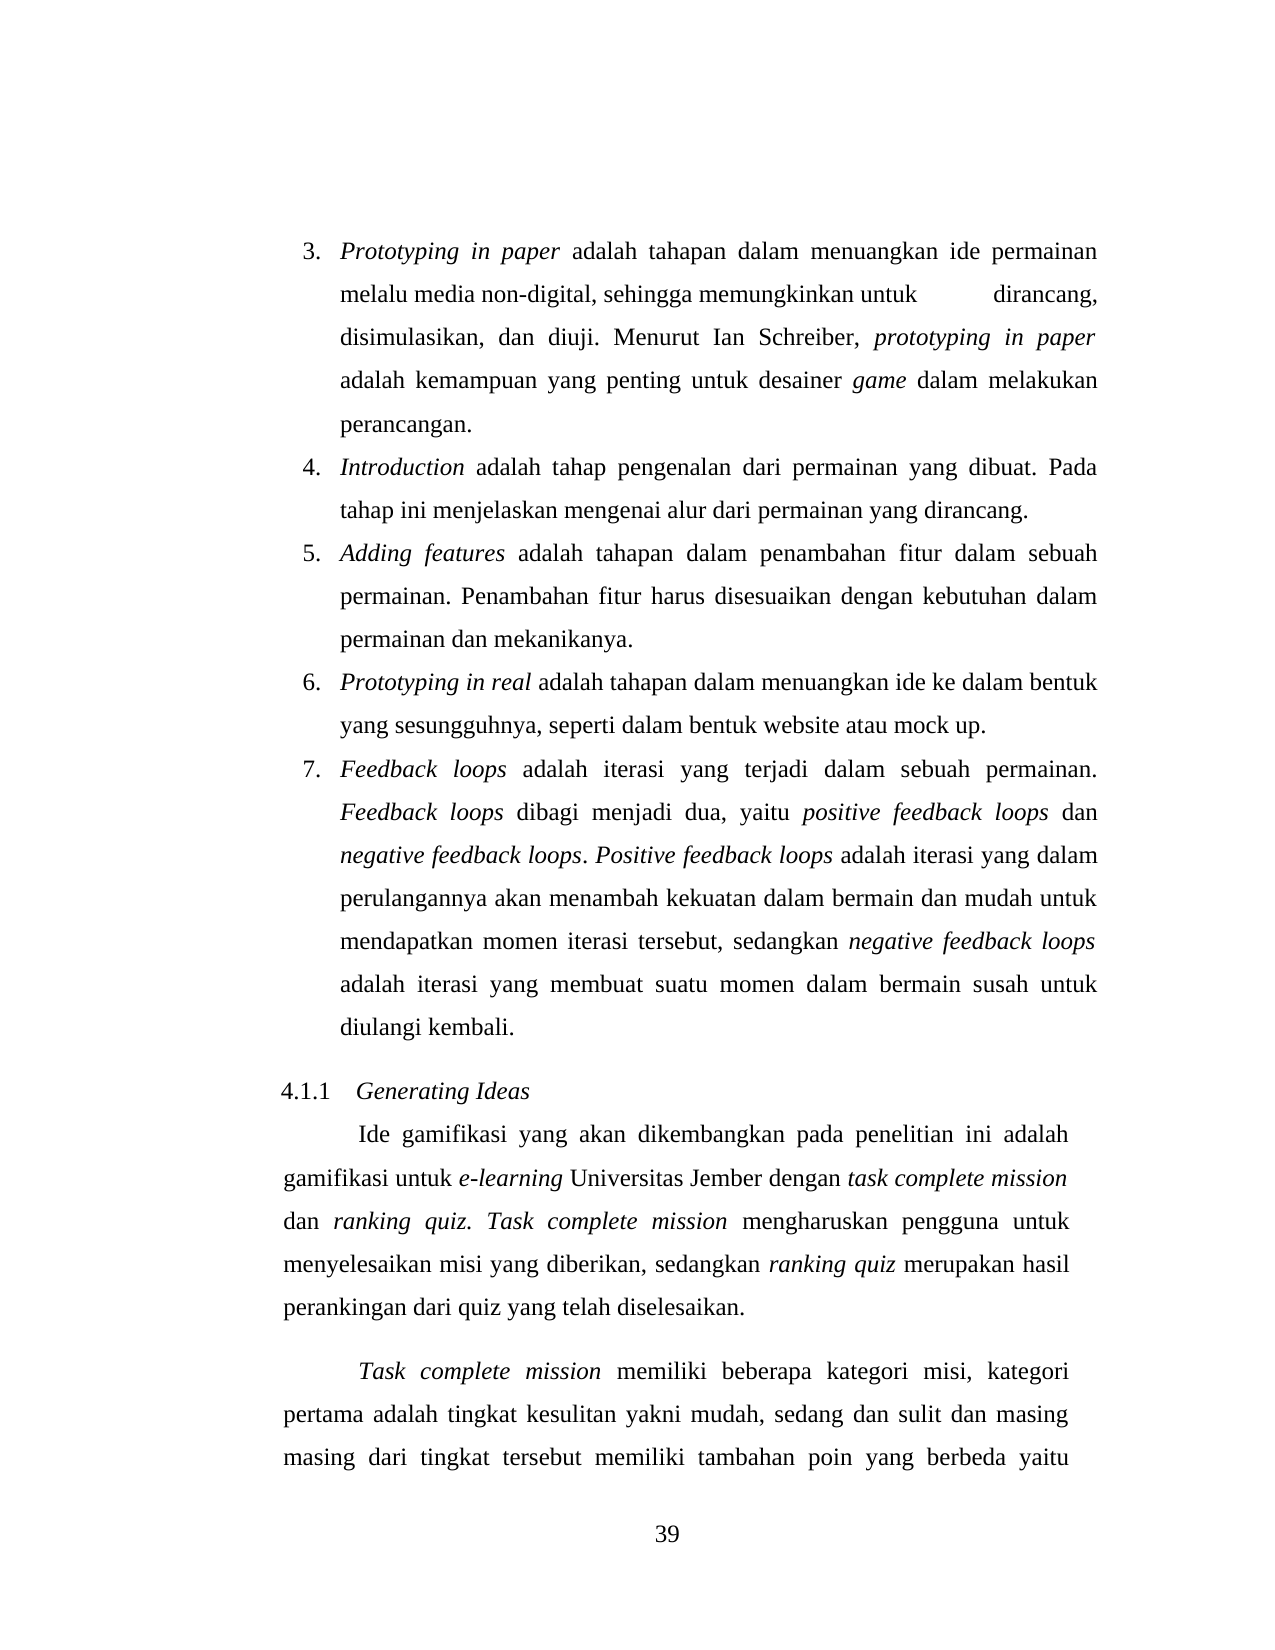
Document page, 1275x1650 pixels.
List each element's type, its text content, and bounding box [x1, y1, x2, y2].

list Feedback loops adalah iterasi yang terjadi dalam sebuah permainan. Feedback loops dibagi menjadi dua, yaitu positive feedback loops dan negative feedback loops. Positive feedback loops adalah iterasi yang dalam perulangannya akan menambah kekuatan dalam bermain dan mudah untuk mendapatkan momen iterasi tersebut, sedangkan negative feedback loops adalah iterasi yang membuat suatu momen dalam bermain susah untuk diulangi kembali. [302, 754, 1098, 1041]
list Prototyping in real adalah tahapan dalam menuangkan ide ke dalam bentuk yang sesungguhnya, seperti dalam bentuk website atau mock up. [302, 667, 1098, 739]
text Ide gamifikasi yang akan dikembangkan pada penelitian ini adalah gamifikasi untuk e-learning Universitas Jember dengan task complete mission dan ranking quiz. Task complete mission mengharuskan pengguna untuk menyelesaikan misi yang diberikan, sedangkan ranking quiz merupakan hasil perankingan dari quiz yang telah diselesaikan. [283, 1119, 1070, 1321]
subtitle Generating Ideas [281, 1076, 1098, 1105]
list Adding features adalah tahapan dalam penambahan fitur dalam sebuah permainan. Penambahan fitur harus disesuaikan dengan kebutuhan dalam permainan dan mekanikanya. [302, 538, 1098, 653]
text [283, 1356, 1070, 1471]
list Introduction adalah tahap pengenalan dari permainan yang dibuat. Pada tahap ini menjelaskan mengenai alur dari permainan yang dirancang. [302, 452, 1098, 524]
list Prototyping in paper adalah tahapan dalam menuangkan ide permainan melalu media non-digital, sehingga memungkinkan untuk dirancang, disimulasikan, dan diuji. Menurut Ian Schreiber, prototyping in paper adalah kemampuan yang penting untuk desainer game dalam melakukan perancangan. [302, 236, 1098, 437]
